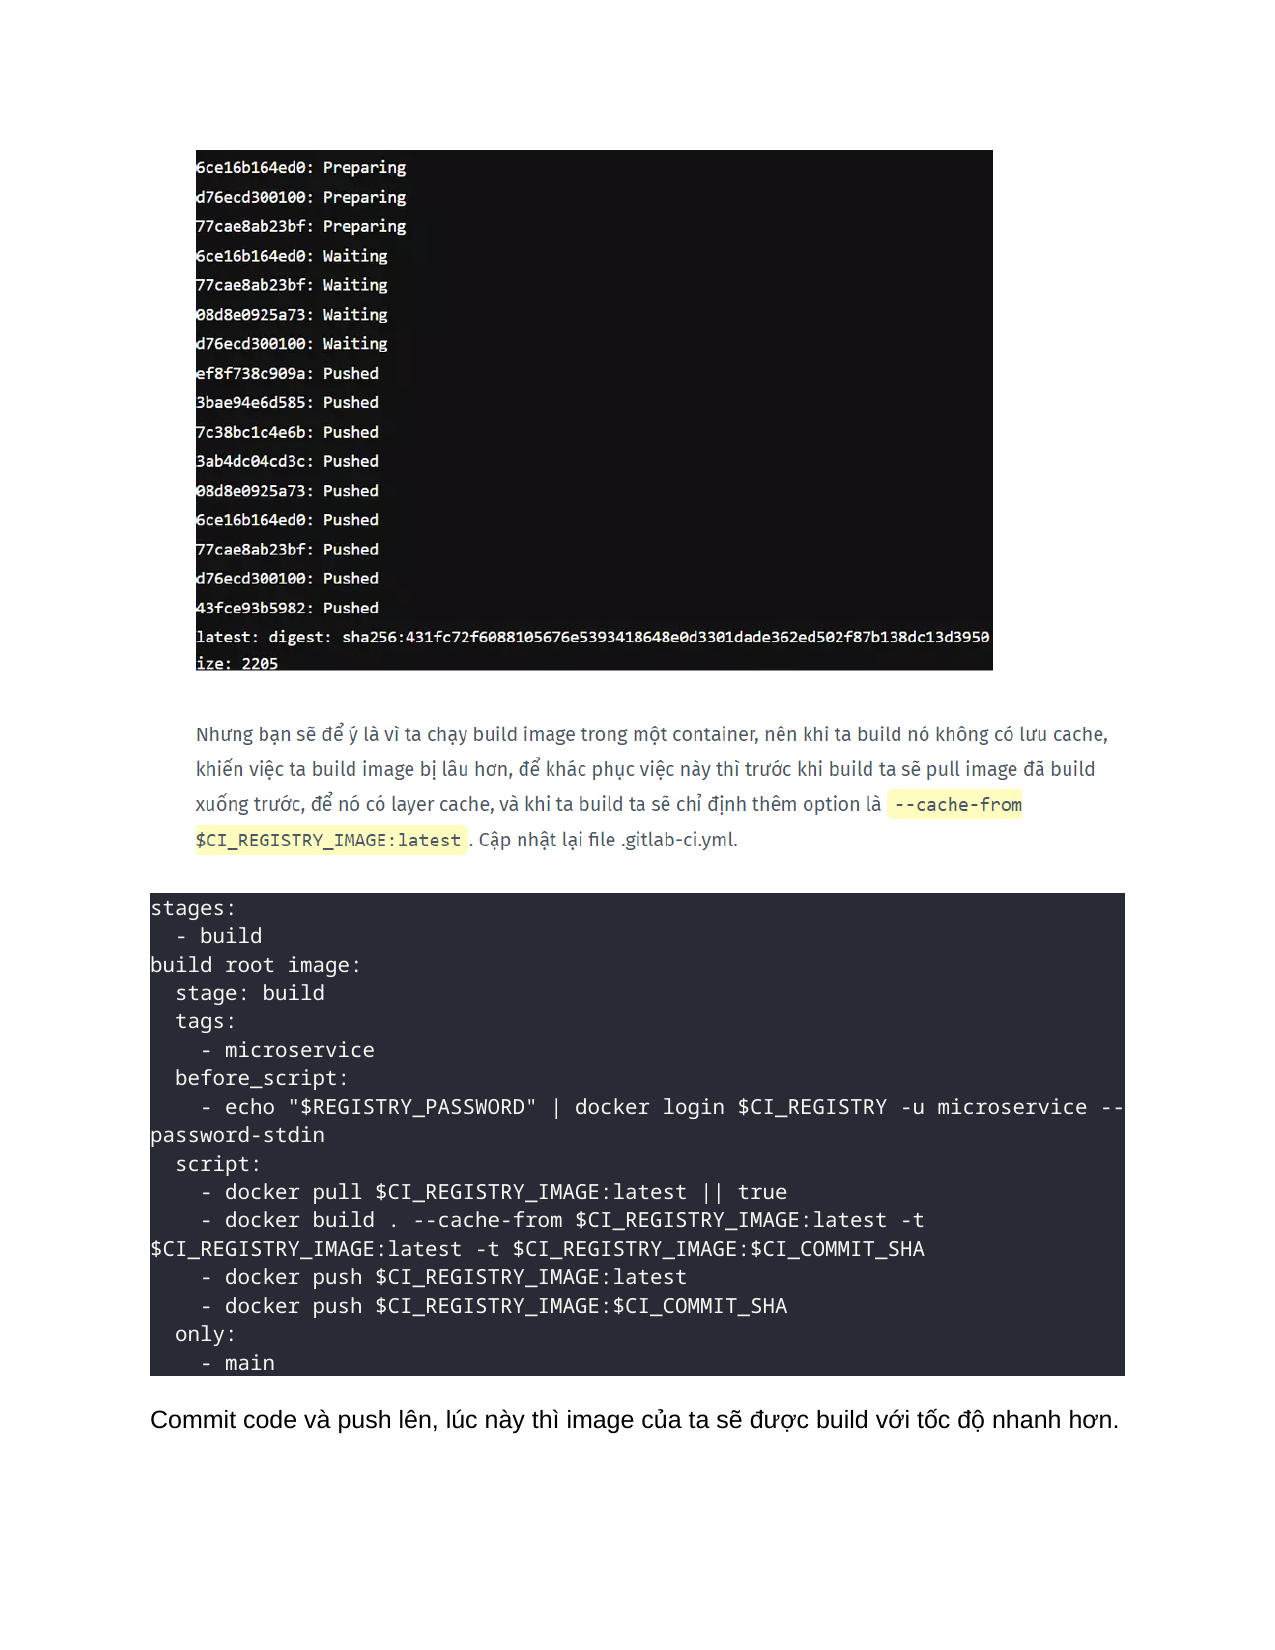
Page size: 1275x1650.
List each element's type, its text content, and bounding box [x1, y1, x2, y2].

text stage: build [150, 978, 1125, 1007]
text build root image: [150, 950, 1125, 978]
text - main [150, 1348, 1125, 1376]
text - docker build . --cache-from $CI_REGISTRY_IMAGE:latest -t $CI_REGISTRY_IMAGE:latest -t $CI_REGISTRY_IMAGE:$CI_COMMIT_SHA [150, 1206, 1125, 1262]
text only: [150, 1319, 1125, 1348]
text Commit code và push lên, lúc này thì image của ta sẽ được build với tốc độ nhanh hơn. [150, 1405, 1125, 1434]
text stages: [150, 893, 1125, 921]
text - build [150, 921, 1125, 950]
text - microservice [150, 1035, 1125, 1063]
text - docker pull $CI_REGISTRY_IMAGE:latest || true [150, 1177, 1125, 1206]
picture [150, 150, 1125, 874]
text script: [150, 1149, 1125, 1177]
text - docker push $CI_REGISTRY_IMAGE:$CI_COMMIT_SHA [150, 1291, 1125, 1319]
text tags: [150, 1007, 1125, 1035]
text - echo "$REGISTRY_PASSWORD" | docker login $CI_REGISTRY -u microservice --password-stdin [150, 1092, 1125, 1149]
text - docker push $CI_REGISTRY_IMAGE:latest [150, 1262, 1125, 1291]
text before_script: [150, 1063, 1125, 1092]
